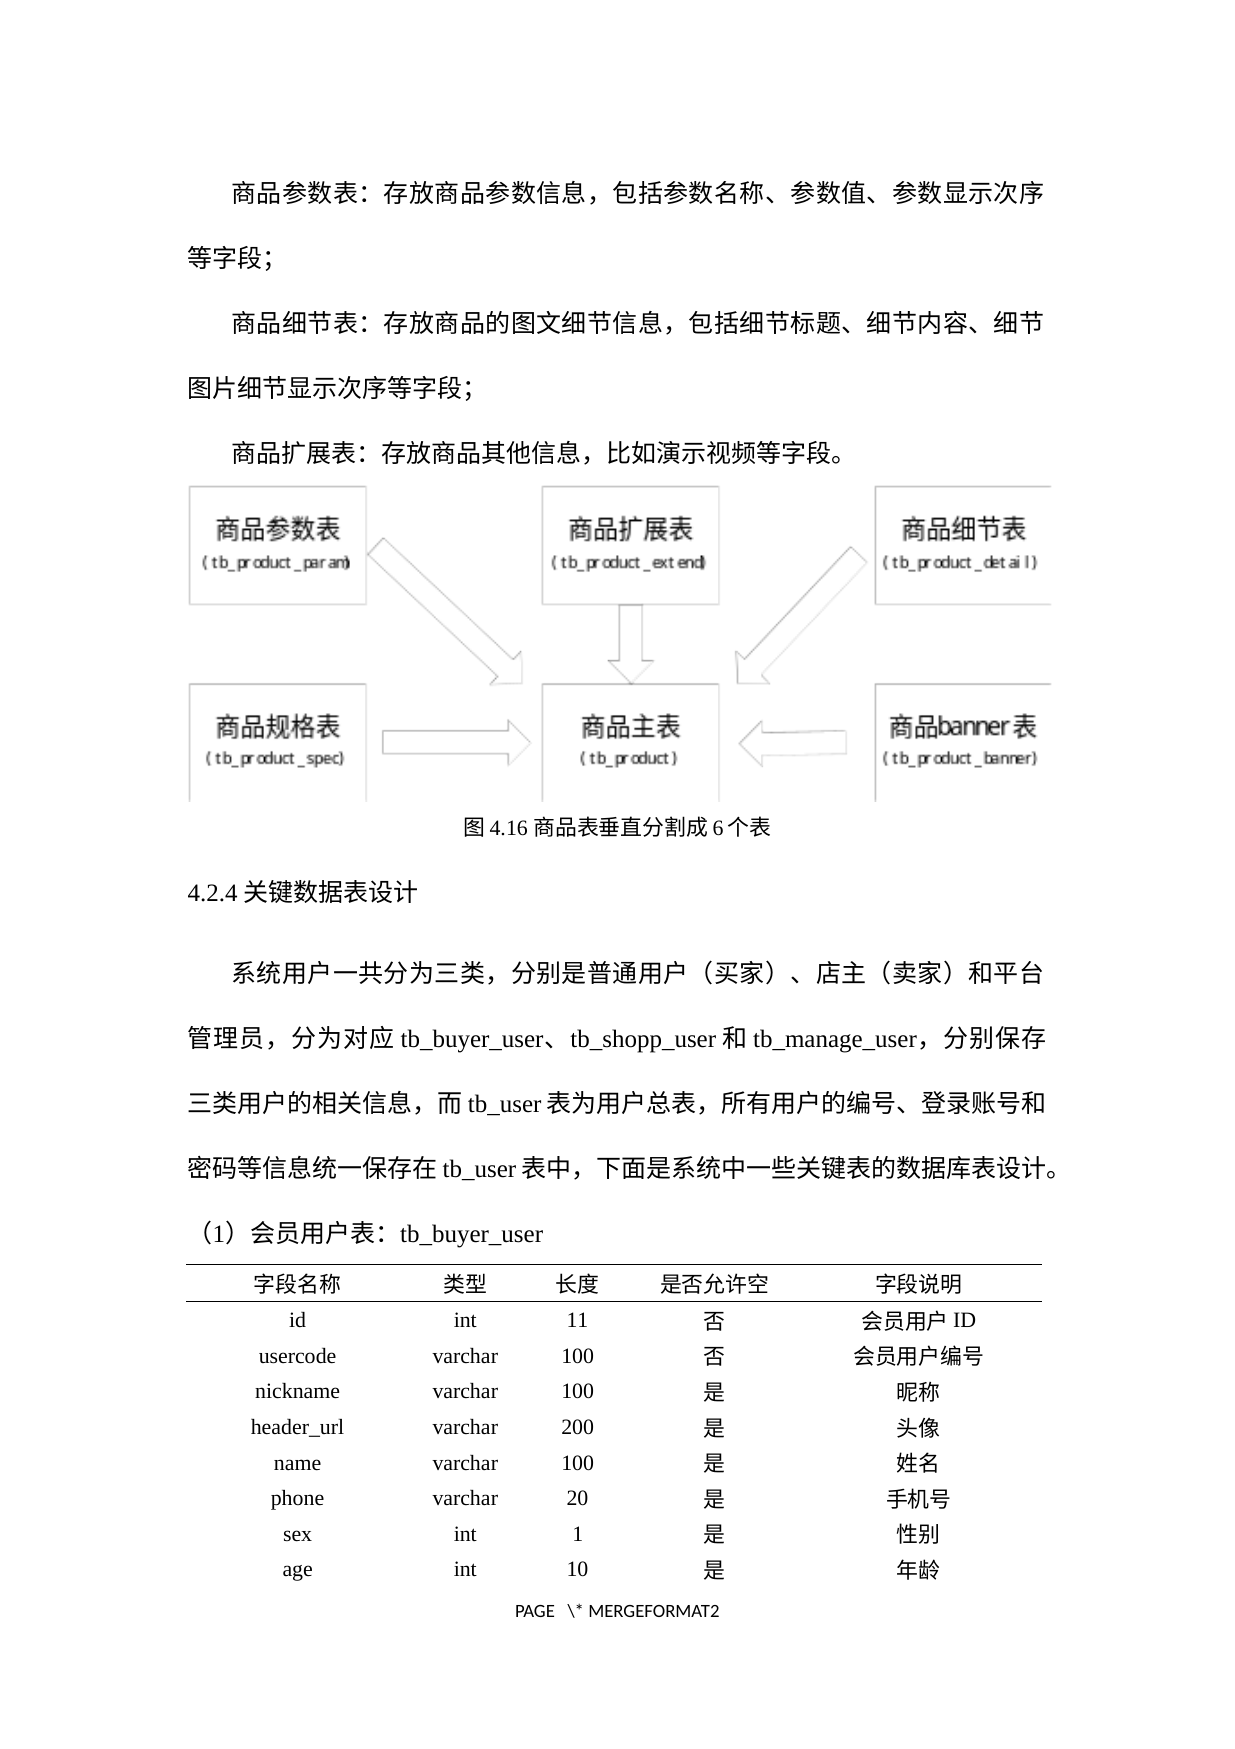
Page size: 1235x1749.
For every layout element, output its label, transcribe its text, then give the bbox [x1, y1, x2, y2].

text （1）会员用户表：tb_buyer_user [187, 1199, 1047, 1264]
table_cell varchar [409, 1444, 521, 1480]
table_cell 性别 [795, 1516, 1042, 1551]
table_cell 100 [521, 1338, 634, 1373]
table_cell int [409, 1302, 521, 1337]
table_header 字段说明 [795, 1265, 1042, 1301]
table_cell 11 [521, 1302, 634, 1337]
table_cell 1 [521, 1516, 634, 1551]
text 商品细节表：存放商品的图文细节信息，包括细节标题、细节内容、细节图片细节显示次序等字段； [187, 289, 1047, 419]
table_cell 头像 [795, 1409, 1042, 1444]
table_cell varchar [409, 1480, 521, 1516]
table_header 类型 [409, 1265, 521, 1301]
table_cell 是 [634, 1551, 795, 1587]
text 系统用户一共分为三类，分别是普通用户（买家）、店主（卖家）和平台管理员，分为对应tb_buyer_user、tb_shopp_user和tb_manage_user，分别保存三类用户的相关信息，而tb_user表为用户总表，所有用户的编号、登录账号和密码等信息统一保存在tb_user表中，下面是系统中一些关键表的数据库表设计。 [187, 939, 1047, 1199]
table_cell header_url [186, 1409, 409, 1444]
text 4.2.4 关键数据表设计 [187, 858, 1047, 923]
table_cell sex [186, 1516, 409, 1551]
table_cell 手机号 [795, 1480, 1042, 1516]
table_cell varchar [409, 1373, 521, 1409]
table_cell 会员用户ID [795, 1302, 1042, 1337]
table_cell id [186, 1302, 409, 1337]
table_header 字段名称 [186, 1265, 409, 1301]
table_cell 否 [634, 1302, 795, 1337]
table_cell 10 [521, 1551, 634, 1587]
table_cell 姓名 [795, 1444, 1042, 1480]
table_cell 100 [521, 1373, 634, 1409]
table_cell 是 [634, 1373, 795, 1409]
table_cell 是 [634, 1480, 795, 1516]
text 商品扩展表：存放商品其他信息，比如演示视频等字段。 [187, 419, 1047, 484]
table_cell 会员用户编号 [795, 1338, 1042, 1373]
table_cell 是 [634, 1409, 795, 1444]
table_cell age [186, 1551, 409, 1587]
table_cell 否 [634, 1338, 795, 1373]
table_cell varchar [409, 1338, 521, 1373]
table_cell usercode [186, 1338, 409, 1373]
table_cell 200 [521, 1409, 634, 1444]
table_cell nickname [186, 1373, 409, 1409]
text 商品参数表：存放商品参数信息，包括参数名称、参数值、参数显示次序等字段； [187, 159, 1047, 289]
table_cell int [409, 1516, 521, 1551]
table_cell name [186, 1444, 409, 1480]
table_cell phone [186, 1480, 409, 1516]
table_cell int [409, 1551, 521, 1587]
text 图4.16 商品表垂直分割成6个表 [187, 484, 1047, 842]
table_header 是否允许空 [634, 1265, 795, 1301]
table_cell 100 [521, 1444, 634, 1480]
table_cell 是 [634, 1516, 795, 1551]
table_cell 20 [521, 1480, 634, 1516]
table_cell 昵称 [795, 1373, 1042, 1409]
table_cell varchar [409, 1409, 521, 1444]
table_header 长度 [521, 1265, 634, 1301]
table_cell 年龄 [795, 1551, 1042, 1587]
table_cell 是 [634, 1444, 795, 1480]
